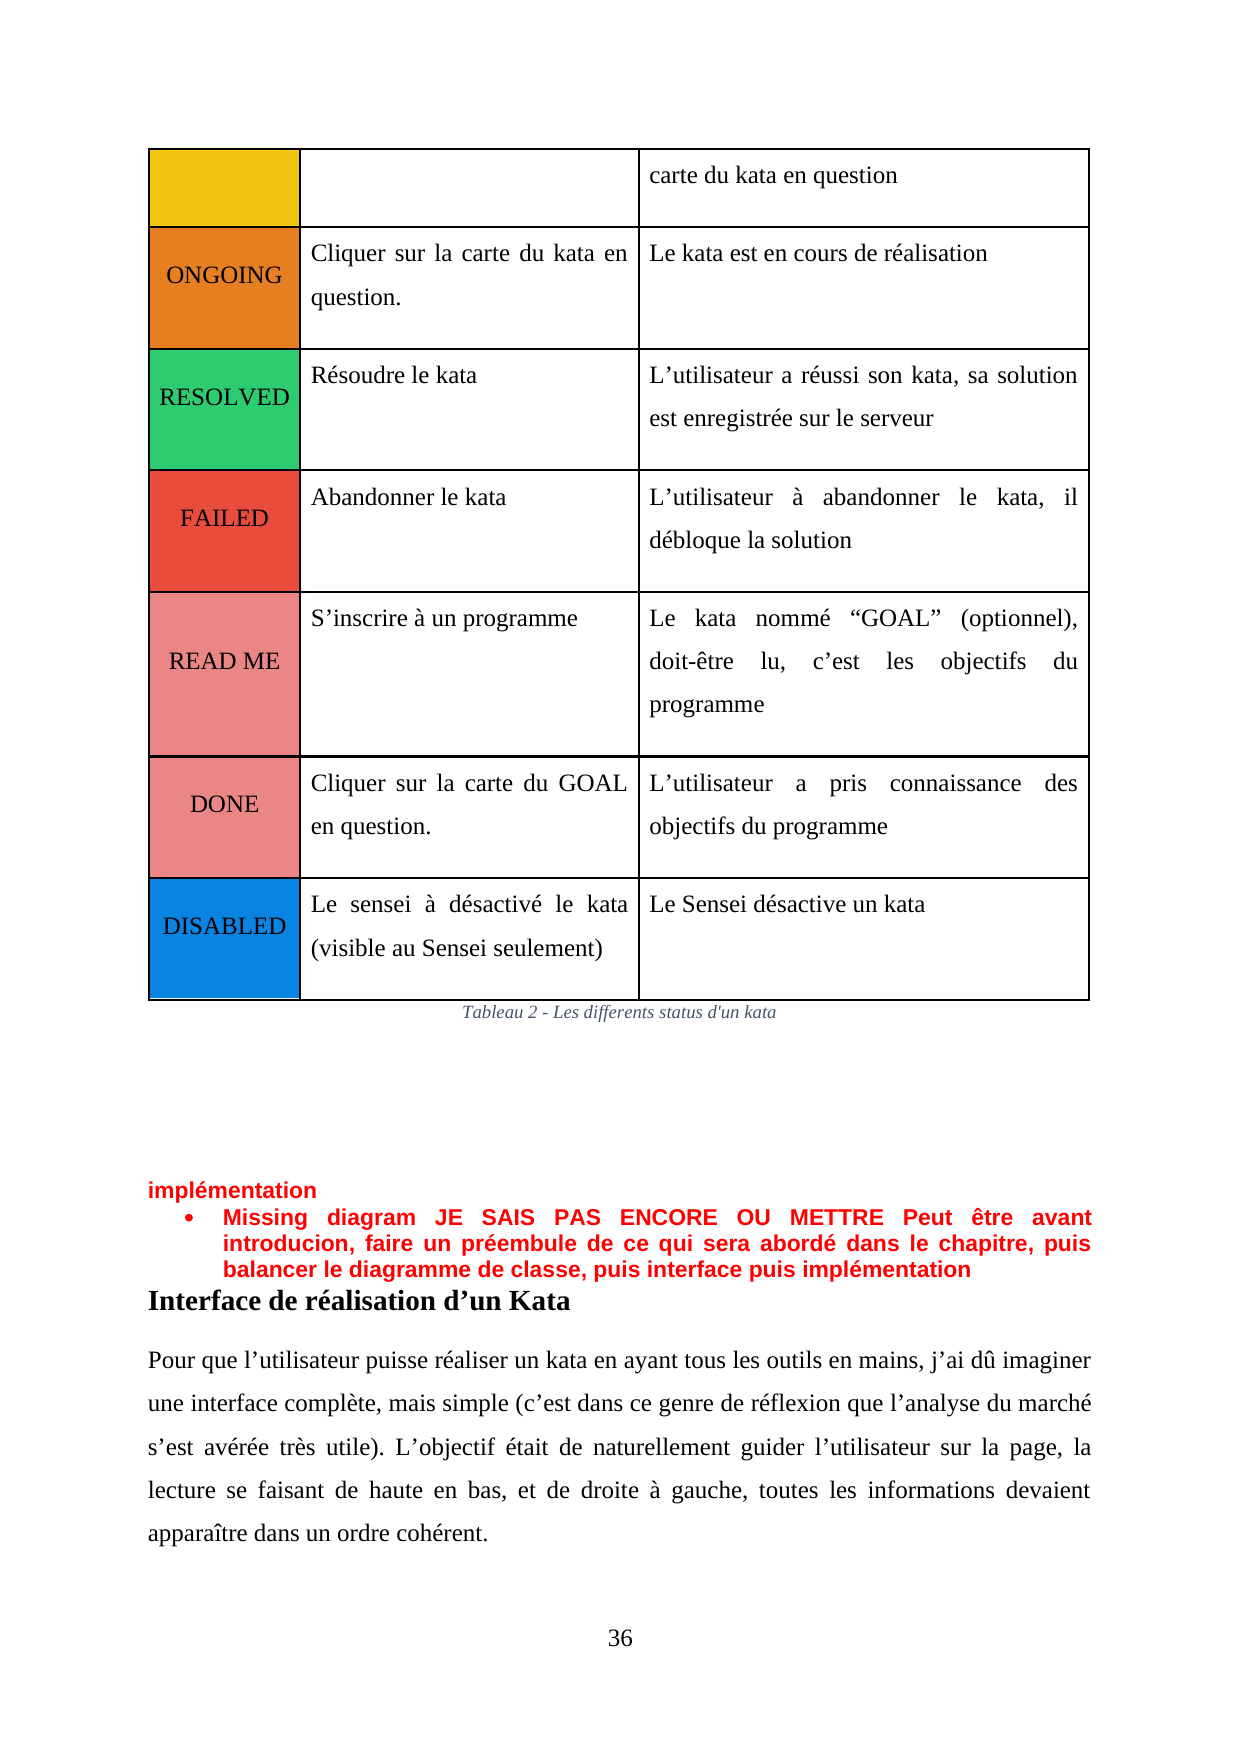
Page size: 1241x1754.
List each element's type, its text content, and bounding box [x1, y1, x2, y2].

table_cell DONE [150, 758, 299, 877]
table_cell Le sensei à désactivé le kata (visible au Sensei seulement) [301, 879, 638, 998]
table_cell DISABLED [150, 879, 299, 998]
table_cell Le kata nommé “GOAL” (optionnel), doit-être lu, c’est les objectifs du programme [640, 593, 1088, 755]
table_cell Résoudre le kata [301, 350, 638, 469]
text implémentation [148, 1177, 1093, 1203]
table_cell ONGOING [150, 228, 299, 348]
table_cell L’utilisateur a réussi son kata, sa solution est enregistrée sur le serveur [640, 350, 1088, 469]
table_cell S’inscrire à un programme [301, 593, 638, 755]
list Missing diagram JE SAIS PAS ENCORE OU METTRE Peut être avant introducion, faire un préembule de ce qui sera abordé dans le chapitre, puis balancer le diagramme de classe, puis interface puis implémentation [185, 1203, 1093, 1283]
subtitle Interface de réalisation d’un Kata [148, 1283, 1093, 1316]
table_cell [301, 150, 638, 226]
table_cell L’utilisateur à abandonner le kata, il débloque la solution [640, 471, 1088, 591]
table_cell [640, 150, 1088, 226]
table_cell READ ME [150, 593, 299, 755]
table_cell TODO [150, 150, 299, 226]
table_cell RESOLVED [150, 350, 299, 469]
table_cell Abandonner le kata [301, 471, 638, 591]
table_cell Le kata est en cours de réalisation [640, 228, 1088, 348]
table_cell FAILED [150, 471, 299, 591]
table_cell Cliquer sur la carte du GOAL en question. [301, 758, 638, 877]
table_cell Le Sensei désactive un kata [640, 879, 1088, 998]
table_cell Cliquer sur la carte du kata en question. [301, 228, 638, 348]
text Pour que l’utilisateur puisse réaliser un kata en ayant tous les outils en mains, j’ai dû imaginer une interface complète, mais simple (c’est dans ce genre de réflexion que l’analyse du marché s’est avérée très utile). L’objectif était de naturellement guider l’utilisateur sur la page, la lecture se faisant de haute en bas, et de droite à gauche, toutes les informations devaient apparaître dans un ordre cohérent. [148, 1345, 1093, 1547]
table_cell L’utilisateur a pris connaissance des objectifs du programme [640, 758, 1088, 877]
